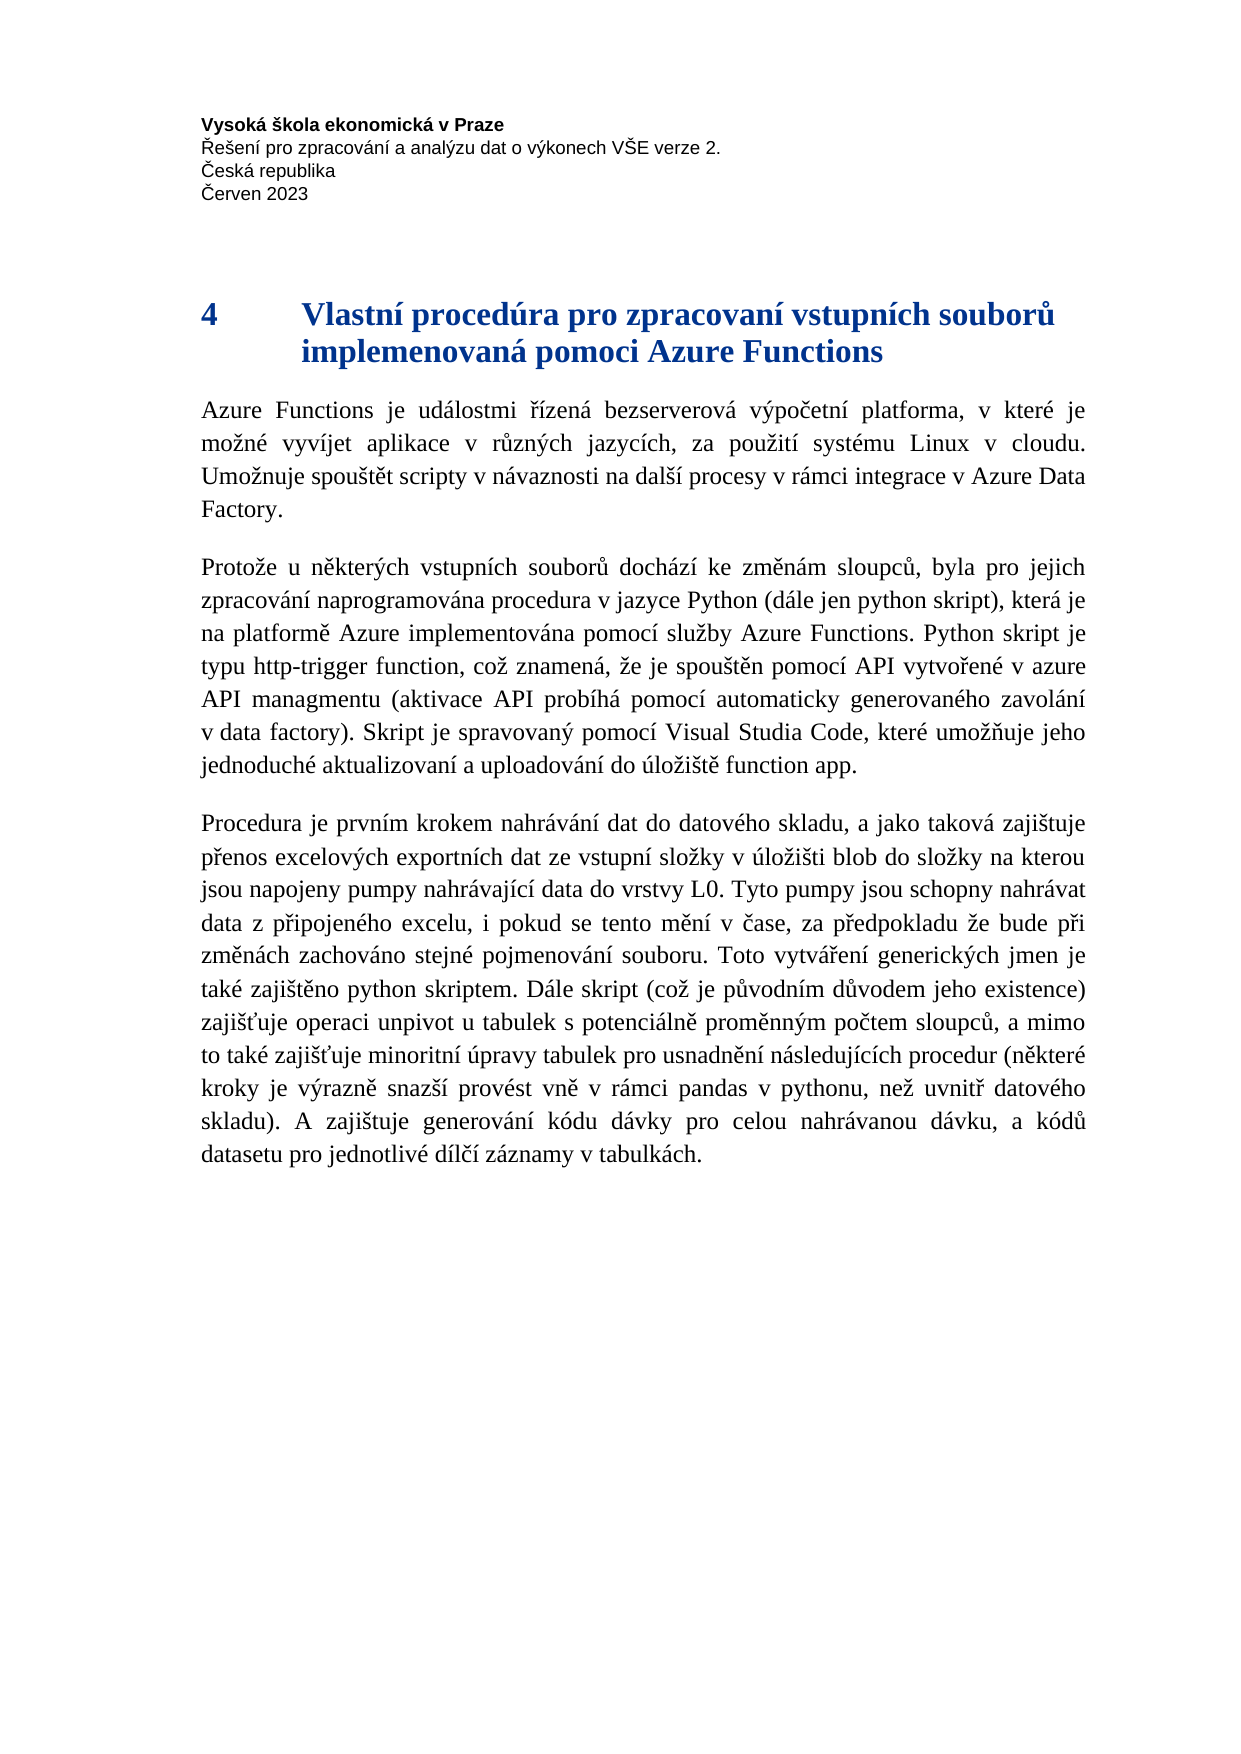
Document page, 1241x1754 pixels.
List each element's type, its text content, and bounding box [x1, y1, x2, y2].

text Protože u některých vstupních souborů dochází ke změnám sloupců, byla pro jejich zpracování naprogramována procedura v jazyce Python (dále jen python skript), která je na platformě Azure implementována pomocí služby Azure Functions. Python skript je typu http-trigger function, což znamená, že je spouštěn pomocí API vytvořené v azure API managmentu (aktivace API probíhá pomocí automaticky generovaného zavolání v data factory). Skript je spravovaný pomocí Visual Studia Code, které umožňuje jeho jednoduché aktualizovaní a uploadování do úložiště function app. [201, 552, 1087, 779]
text Azure Functions je událostmi řízená bezserverová výpočetní platforma, v které je možné vyvíjet aplikace v různých jazycích, za použití systému Linux v cloudu. Umožnuje spouštět scripty v návaznosti na další procesy v rámci integrace v Azure Data Factory. [201, 395, 1087, 523]
text Procedura je prvním krokem nahrávání dat do datového skladu, a jako taková zajištuje přenos excelových exportních dat ze vstupní složky v úložišti blob do složky na kterou jsou napojeny pumpy nahrávající data do vrstvy L0. Tyto pumpy jsou schopny nahrávat data z připojeného excelu, i pokud se tento mění v čase, za předpokladu že bude při změnách zachováno stejné pojmenování souboru. Toto vytváření generických jmen je také zajištěno python skriptem. Dále skript (což je původním důvodem jeho existence) zajišťuje operaci unpivot u tabulek s potenciálně proměnným počtem sloupců, a mimo to také zajišťuje minoritní úpravy tabulek pro usnadnění následujících procedur (některé kroky je výrazně snazší provést vně v rámci pandas v pythonu, než uvnitř datového skladu). A zajištuje generování kódu dávky pro celou nahrávanou dávku, a kódů datasetu pro jednotlivé dílčí záznamy v tabulkách. [201, 808, 1087, 1167]
subtitle Vlastní procedúra pro zpracovaní vstupních souborů implemenovaná pomoci Azure Functions [201, 295, 1087, 370]
